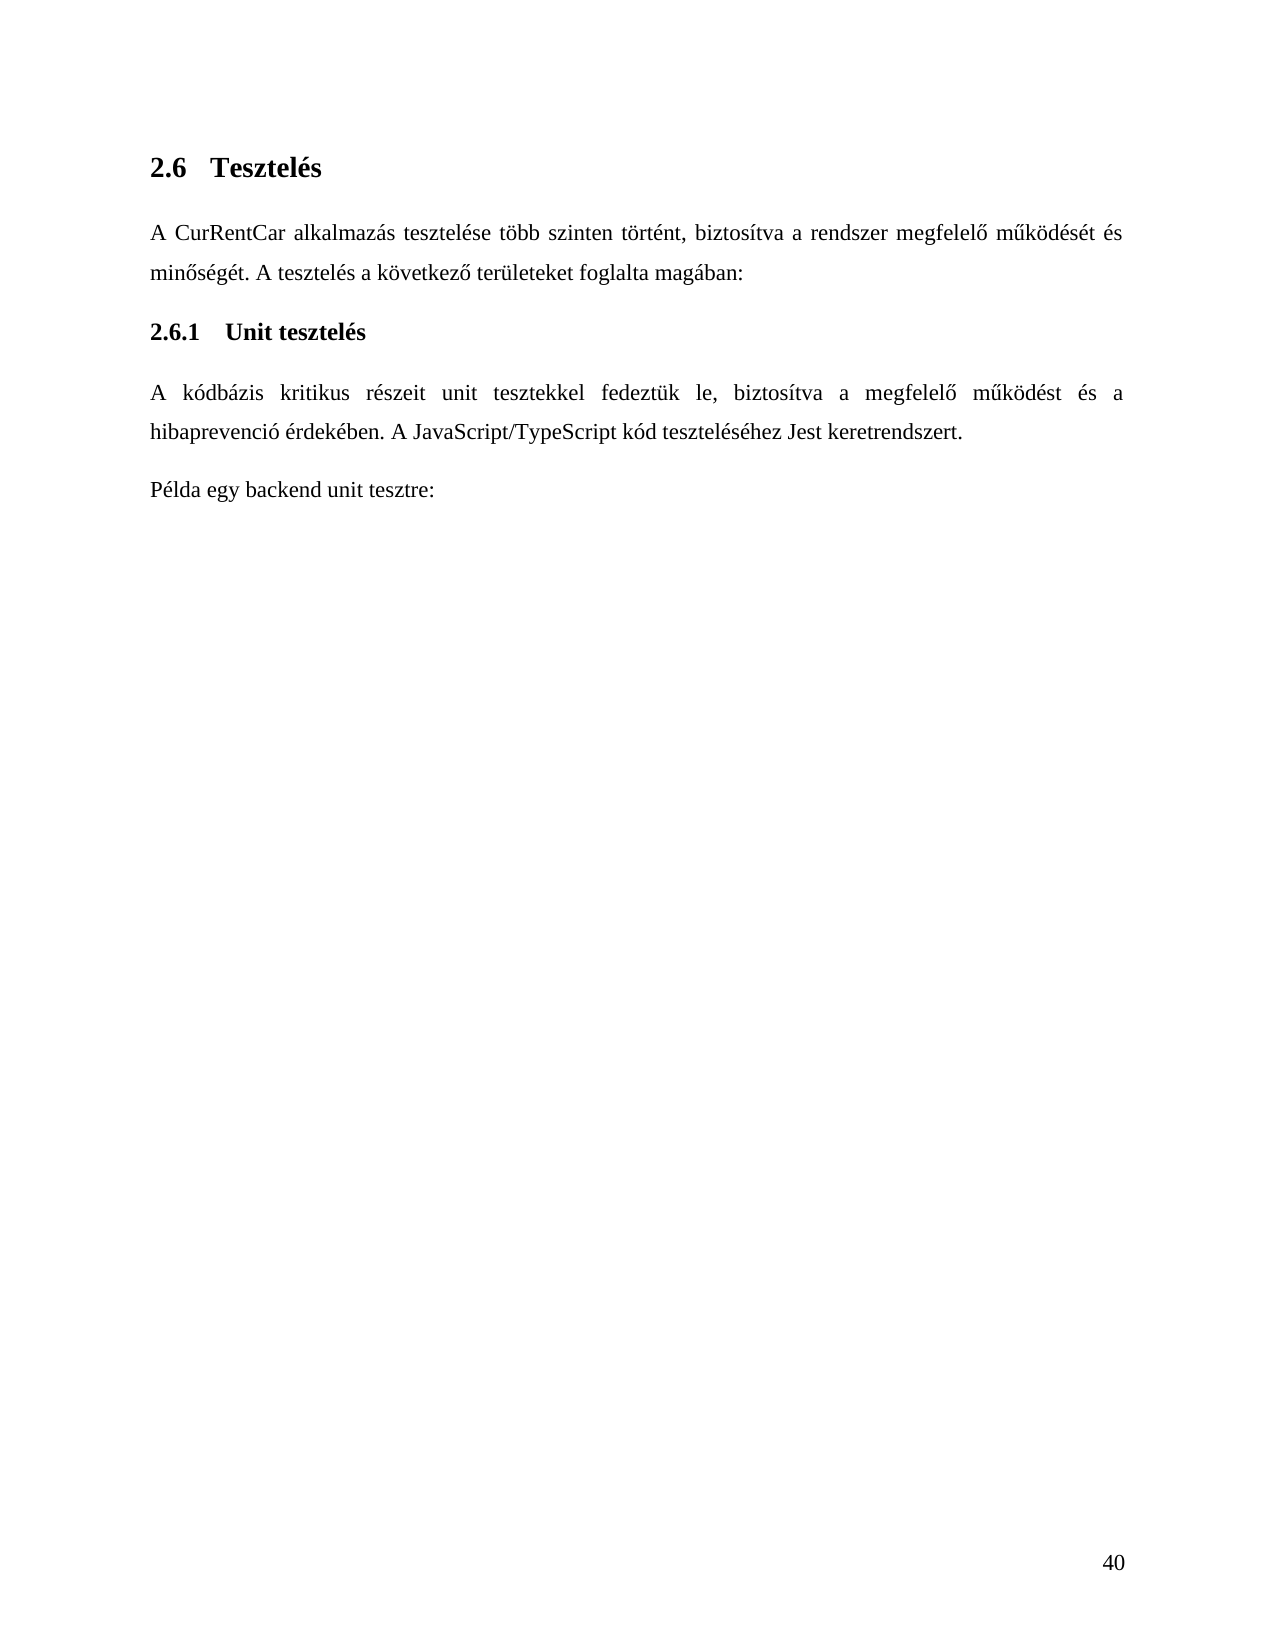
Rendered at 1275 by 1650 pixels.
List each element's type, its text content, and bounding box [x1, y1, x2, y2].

text A CurRentCar alkalmazás tesztelése több szinten történt, biztosítva a rendszer megfelelő működését és minőségét. A tesztelés a következő területeket foglalta magában: [150, 219, 1125, 285]
text Tesztelés [150, 150, 1125, 183]
text Példa egy backend unit tesztre: [150, 476, 1125, 503]
text A kódbázis kritikus részeit unit tesztekkel fedeztük le, biztosítva a megfelelő működést és a hibaprevenció érdekében. A JavaScript/TypeScript kód teszteléséhez Jest keretrendszert. [150, 379, 1125, 444]
subtitle Unit tesztelés [150, 317, 1125, 346]
